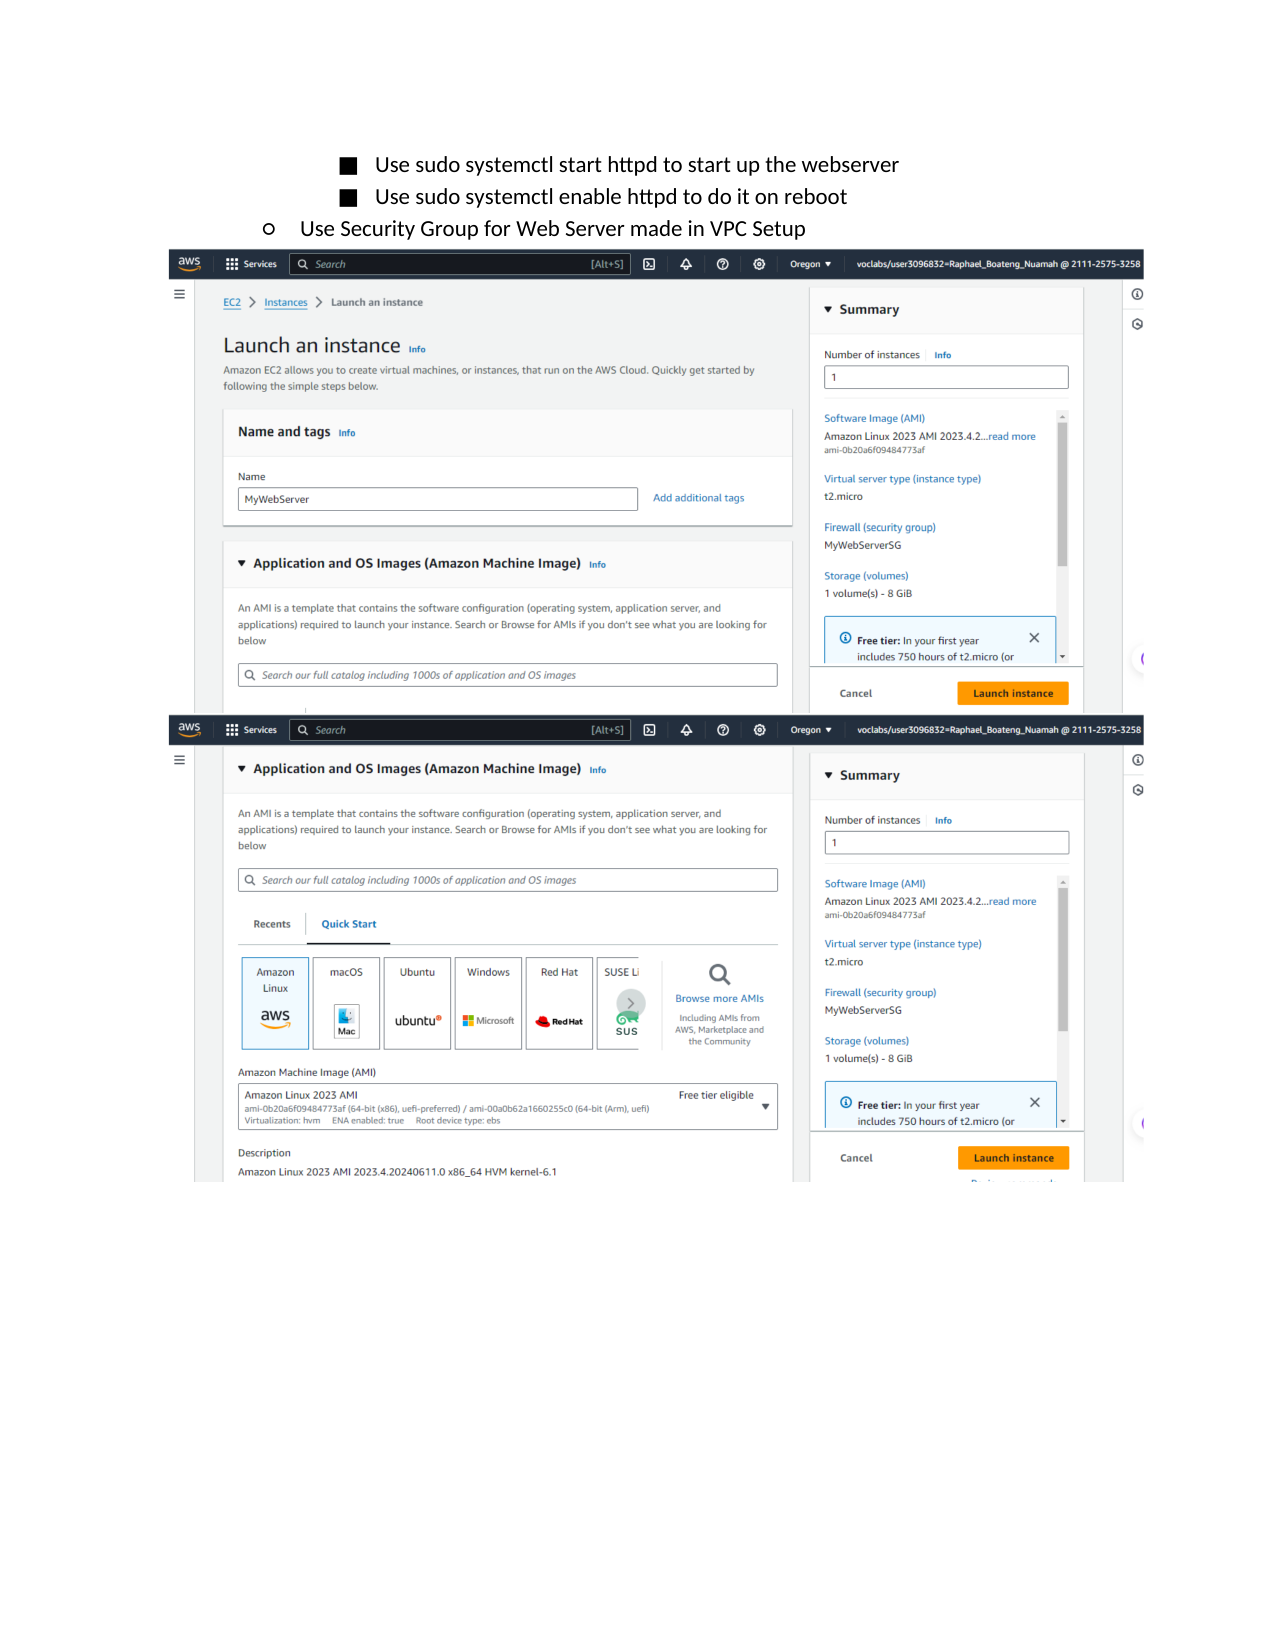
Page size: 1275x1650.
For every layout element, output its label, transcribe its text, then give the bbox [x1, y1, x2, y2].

list Use sudo systemctl enable httpd to do it on reboot [337, 182, 1125, 210]
list Use sudo systemctl start httpd to start up the webserver [337, 150, 1125, 178]
list Use Security Group for Web Server made in VPC Setup [262, 214, 1125, 242]
